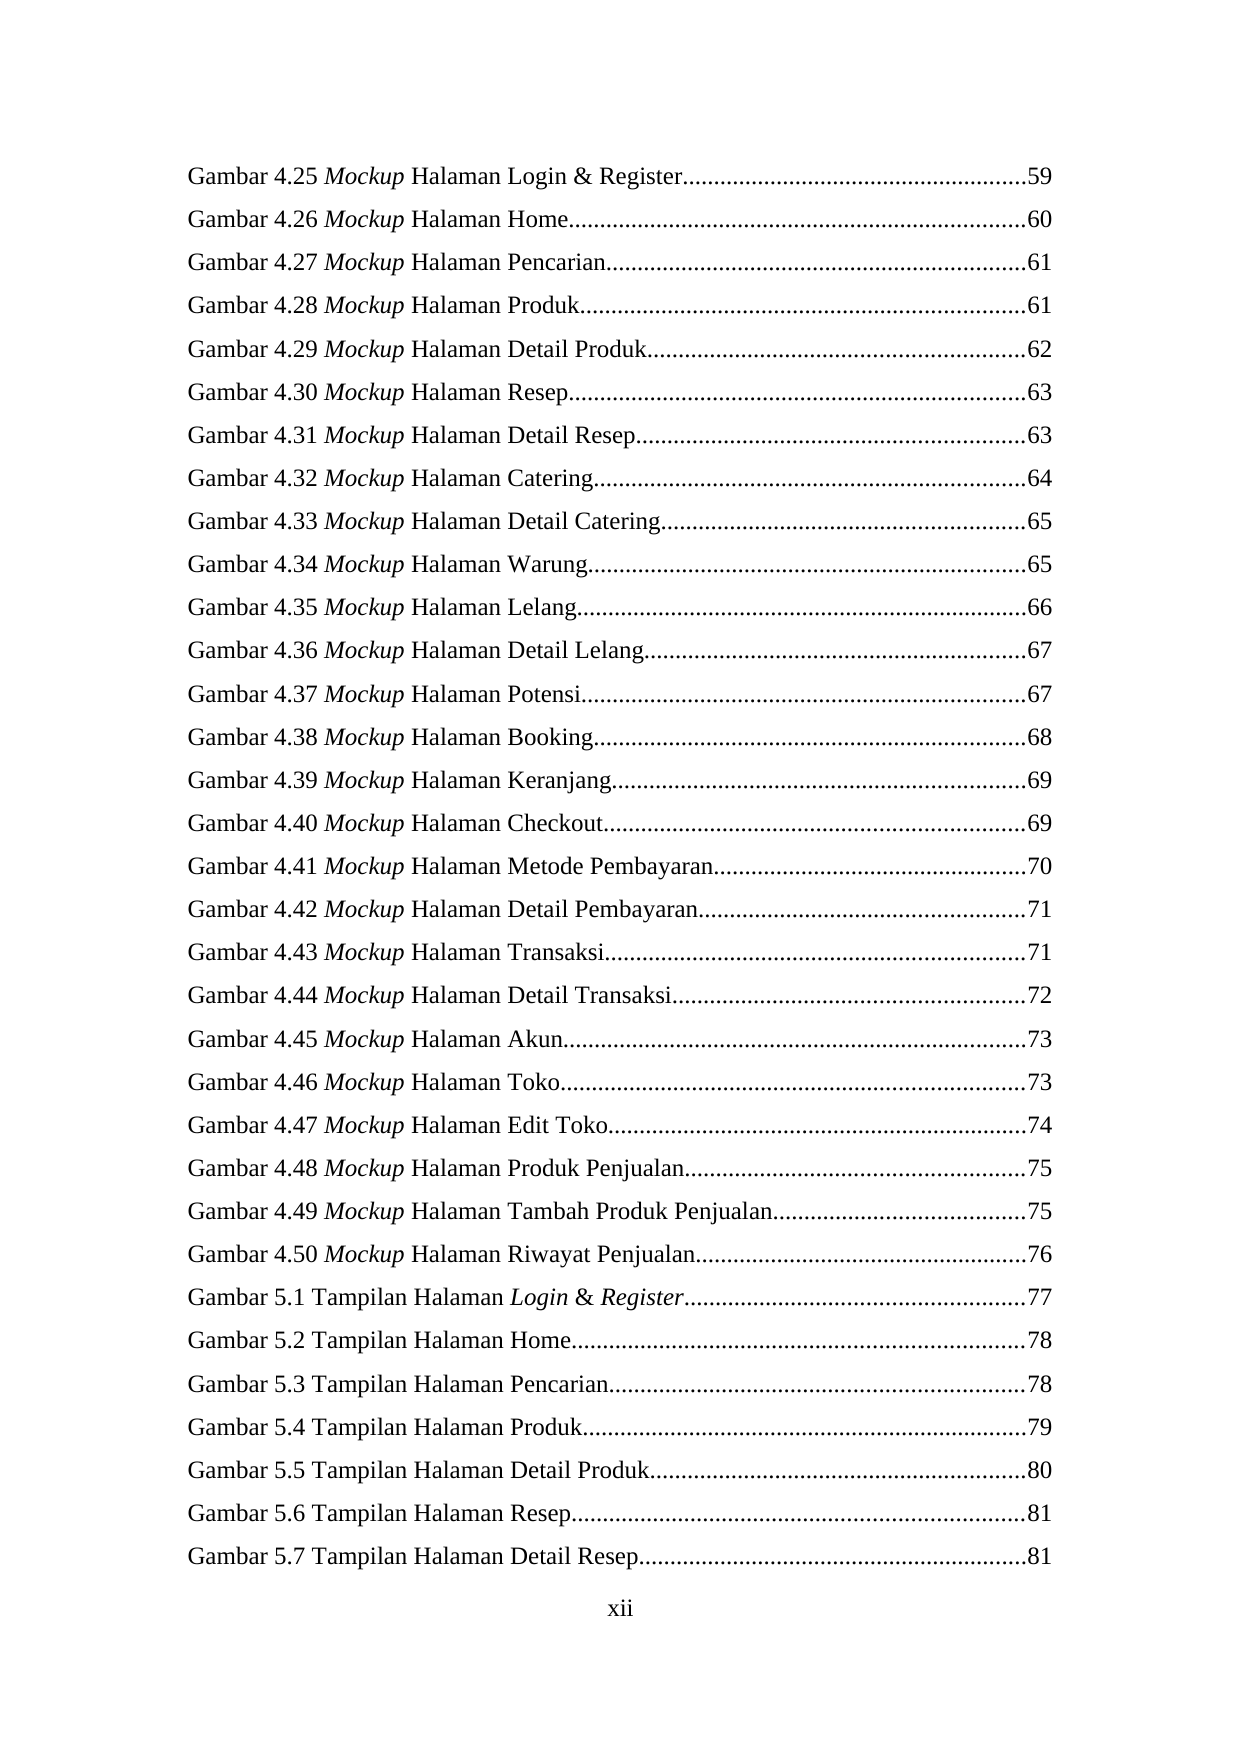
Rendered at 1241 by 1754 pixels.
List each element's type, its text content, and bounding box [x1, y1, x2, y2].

text Gambar 5.5 Tampilan Halaman Detail Produk 80 [187, 1455, 1053, 1484]
text Gambar 5.6 Tampilan Halaman Resep 81 [187, 1498, 1053, 1527]
text Gambar 4.45 Mockup Halaman Akun 73 [187, 1024, 1053, 1052]
text Gambar 4.32 Mockup Halaman Catering 64 [187, 463, 1053, 492]
text Gambar 5.3 Tampilan Halaman Pencarian 78 [187, 1369, 1053, 1397]
text Gambar 4.38 Mockup Halaman Booking 68 [187, 722, 1053, 751]
text Gambar 4.34 Mockup Halaman Warung 65 [187, 549, 1053, 578]
text Gambar 4.41 Mockup Halaman Metode Pembayaran 70 [187, 851, 1053, 880]
text Gambar 5.1 Tampilan Halaman Login & Register 77 [187, 1282, 1053, 1311]
text Gambar 4.40 Mockup Halaman Checkout 69 [187, 808, 1053, 837]
text Gambar 4.48 Mockup Halaman Produk Penjualan 75 [187, 1153, 1053, 1182]
text Gambar 5.7 Tampilan Halaman Detail Resep 81 [187, 1541, 1053, 1570]
text Gambar 4.33 Mockup Halaman Detail Catering 65 [187, 506, 1053, 535]
text Gambar 4.35 Mockup Halaman Lelang 66 [187, 592, 1053, 621]
text Gambar 4.47 Mockup Halaman Edit Toko 74 [187, 1110, 1053, 1139]
text Gambar 5.4 Tampilan Halaman Produk 79 [187, 1412, 1053, 1441]
text Gambar 4.25 Mockup Halaman Login & Register 59 [187, 161, 1053, 190]
text Gambar 4.30 Mockup Halaman Resep 63 [187, 377, 1053, 406]
text Gambar 4.36 Mockup Halaman Detail Lelang 67 [187, 636, 1053, 664]
text Gambar 4.31 Mockup Halaman Detail Resep 63 [187, 420, 1053, 449]
text Gambar 4.27 Mockup Halaman Pencarian 61 [187, 247, 1053, 276]
text Gambar 4.29 Mockup Halaman Detail Produk 62 [187, 334, 1053, 362]
text Gambar 4.44 Mockup Halaman Detail Transaksi 72 [187, 981, 1053, 1009]
text Gambar 4.49 Mockup Halaman Tambah Produk Penjualan 75 [187, 1196, 1053, 1225]
text Gambar 4.26 Mockup Halaman Home 60 [187, 204, 1053, 233]
text Gambar 4.37 Mockup Halaman Potensi 67 [187, 679, 1053, 707]
text Gambar 4.42 Mockup Halaman Detail Pembayaran 71 [187, 894, 1053, 923]
text Gambar 4.43 Mockup Halaman Transaksi 71 [187, 937, 1053, 966]
text Gambar 4.50 Mockup Halaman Riwayat Penjualan 76 [187, 1239, 1053, 1268]
text Gambar 4.39 Mockup Halaman Keranjang 69 [187, 765, 1053, 794]
text Gambar 4.28 Mockup Halaman Produk 61 [187, 291, 1053, 319]
text Gambar 4.46 Mockup Halaman Toko 73 [187, 1067, 1053, 1096]
text Gambar 5.2 Tampilan Halaman Home 78 [187, 1326, 1053, 1354]
